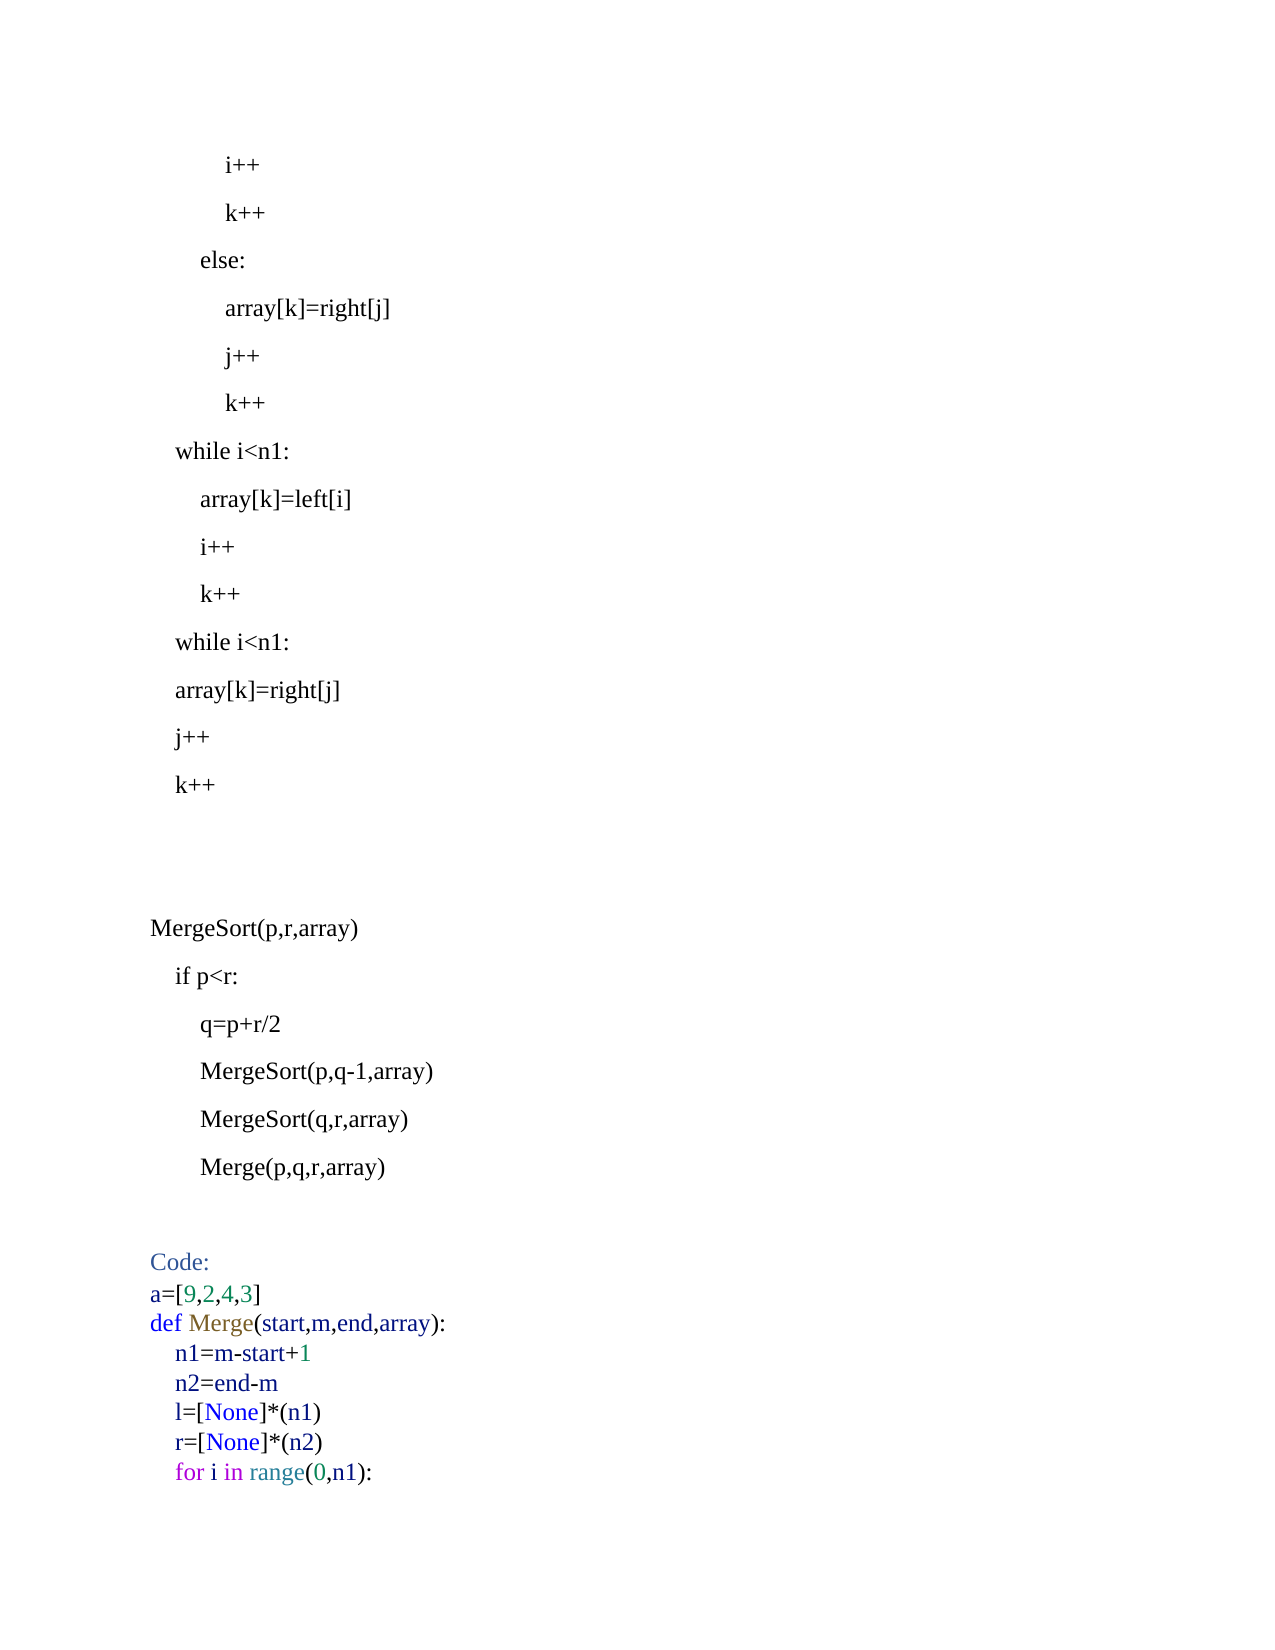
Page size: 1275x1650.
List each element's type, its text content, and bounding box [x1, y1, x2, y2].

text MergeSort(q,r,array) [150, 1104, 1125, 1133]
subtitle Code: [150, 1247, 1125, 1276]
text array[k]=right[j] [150, 293, 1125, 322]
text MergeSort(p,q-1,array) [150, 1056, 1125, 1085]
text a=[9,2,4,3] [150, 1278, 1125, 1307]
text k++ [150, 388, 1125, 417]
text i++ [150, 532, 1125, 560]
text l=[None]*(n1) [150, 1396, 1125, 1426]
text j++ [150, 341, 1125, 369]
text array[k]=right[j] [150, 675, 1125, 703]
text q=p+r/2 [150, 1009, 1125, 1037]
text r=[None]*(n2) [150, 1426, 1125, 1456]
text if p<r: [150, 961, 1125, 990]
text while i<n1: [150, 627, 1125, 656]
text k++ [150, 770, 1125, 799]
text n2=end-m [150, 1367, 1125, 1396]
text i++ [150, 150, 1125, 179]
text Merge(p,q,r,array) [150, 1152, 1125, 1181]
text while i<n1: [150, 436, 1125, 465]
text k++ [150, 579, 1125, 608]
text n1=m-start+1 [150, 1337, 1125, 1367]
text for i in range(0,n1): [150, 1456, 1125, 1486]
text else: [150, 245, 1125, 274]
text MergeSort(p,r,array) [150, 913, 1125, 942]
text k++ [150, 198, 1125, 226]
text def Merge(start,m,end,array): [150, 1307, 1125, 1337]
text j++ [150, 722, 1125, 751]
text array[k]=left[i] [150, 484, 1125, 513]
